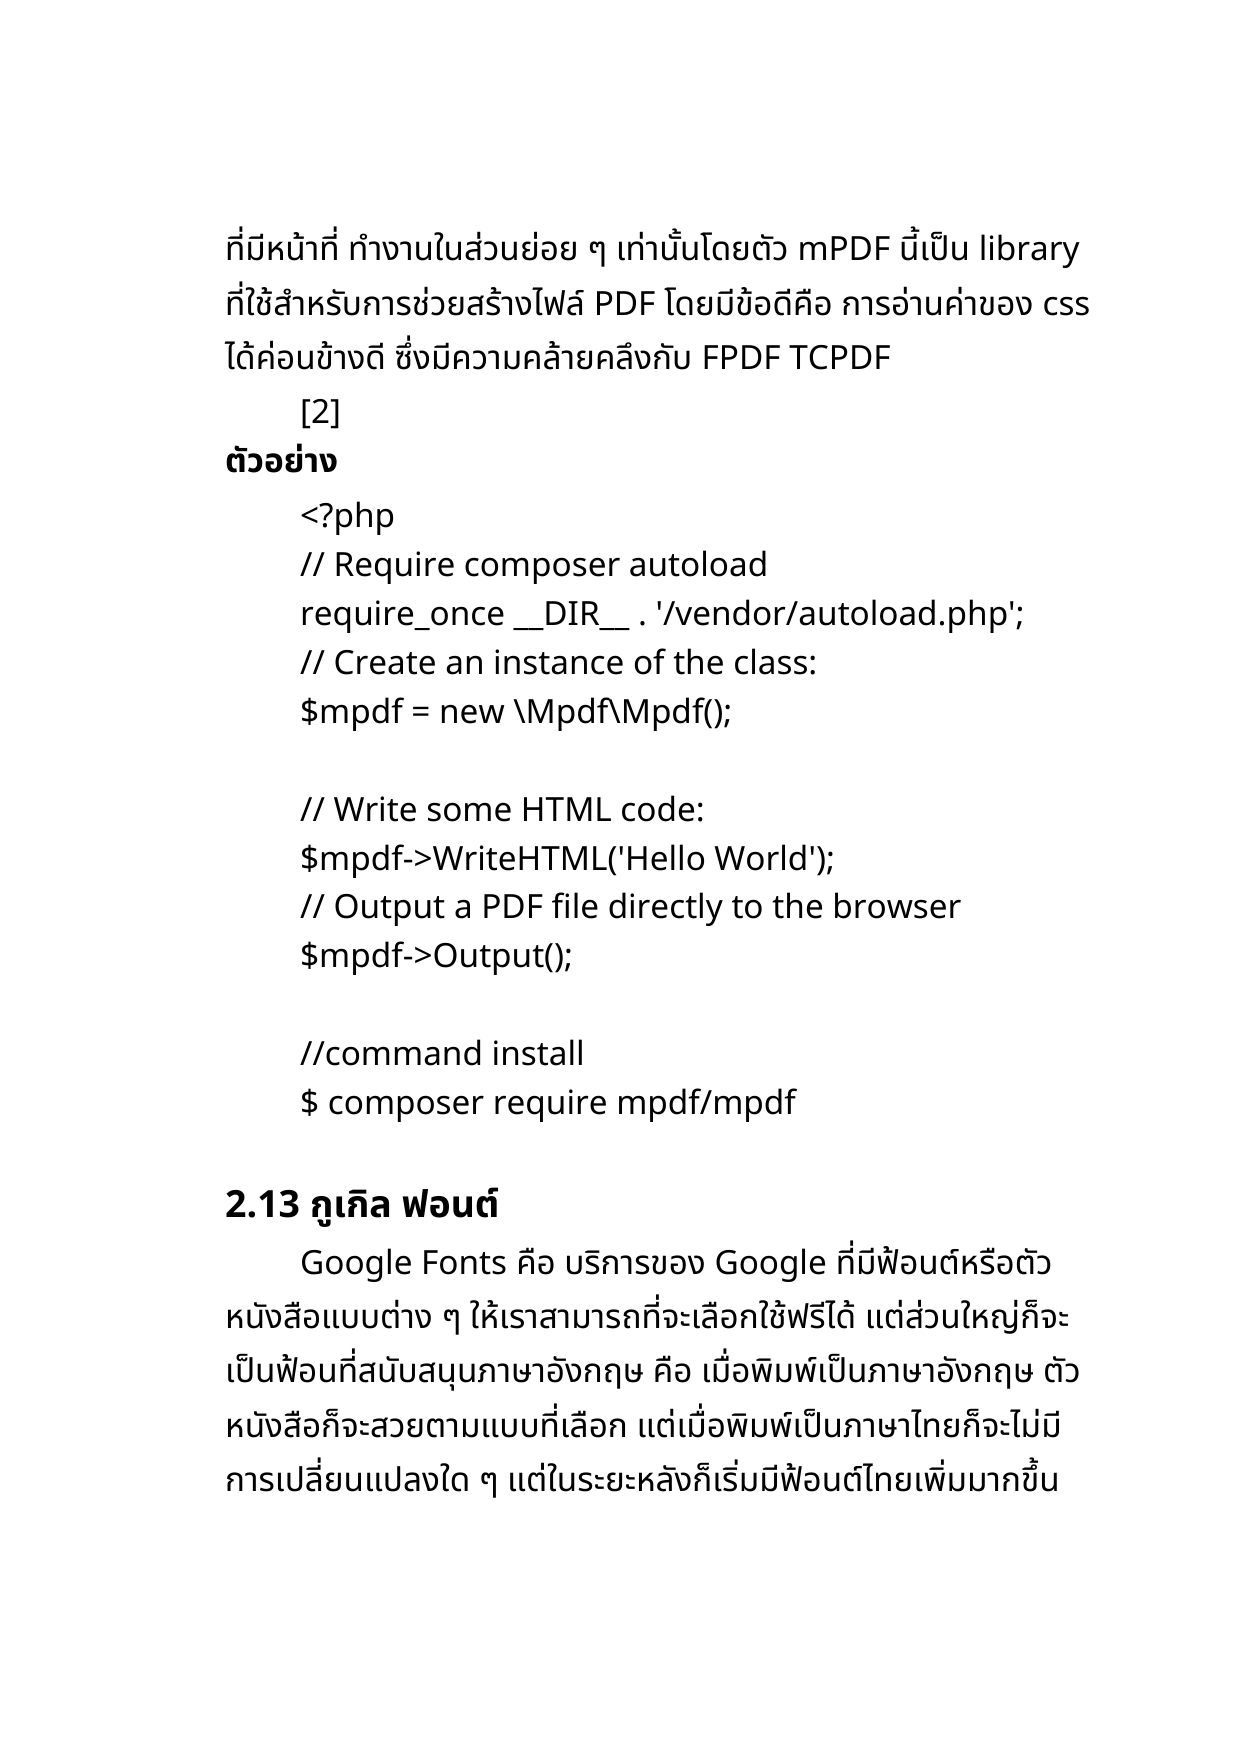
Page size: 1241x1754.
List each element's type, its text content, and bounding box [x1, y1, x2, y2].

text // Require composer autoload [300, 541, 1090, 586]
text $mpdf->WriteHTML('Hello World'); [300, 834, 1090, 880]
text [225, 225, 1090, 434]
text <?php [300, 492, 1090, 537]
text // Create an instance of the class: [300, 638, 1090, 684]
text $ composer require mpdf/mpdf [300, 1079, 1090, 1124]
text require_once __DIR__ . '/vendor/autoload.php'; [300, 589, 1090, 635]
text $mpdf = new \Mpdf\Mpdf(); [300, 687, 1090, 733]
text 2.13 กูเกิล ฟอนต์ [225, 1177, 1090, 1234]
text $mpdf->Output(); [300, 932, 1090, 978]
text ตัวอย่าง [225, 437, 1090, 488]
text // Output a PDF file directly to the browser [300, 883, 1090, 929]
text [225, 1238, 1090, 1507]
text // Write some HTML code: [300, 785, 1090, 831]
text //command install [300, 1030, 1090, 1076]
